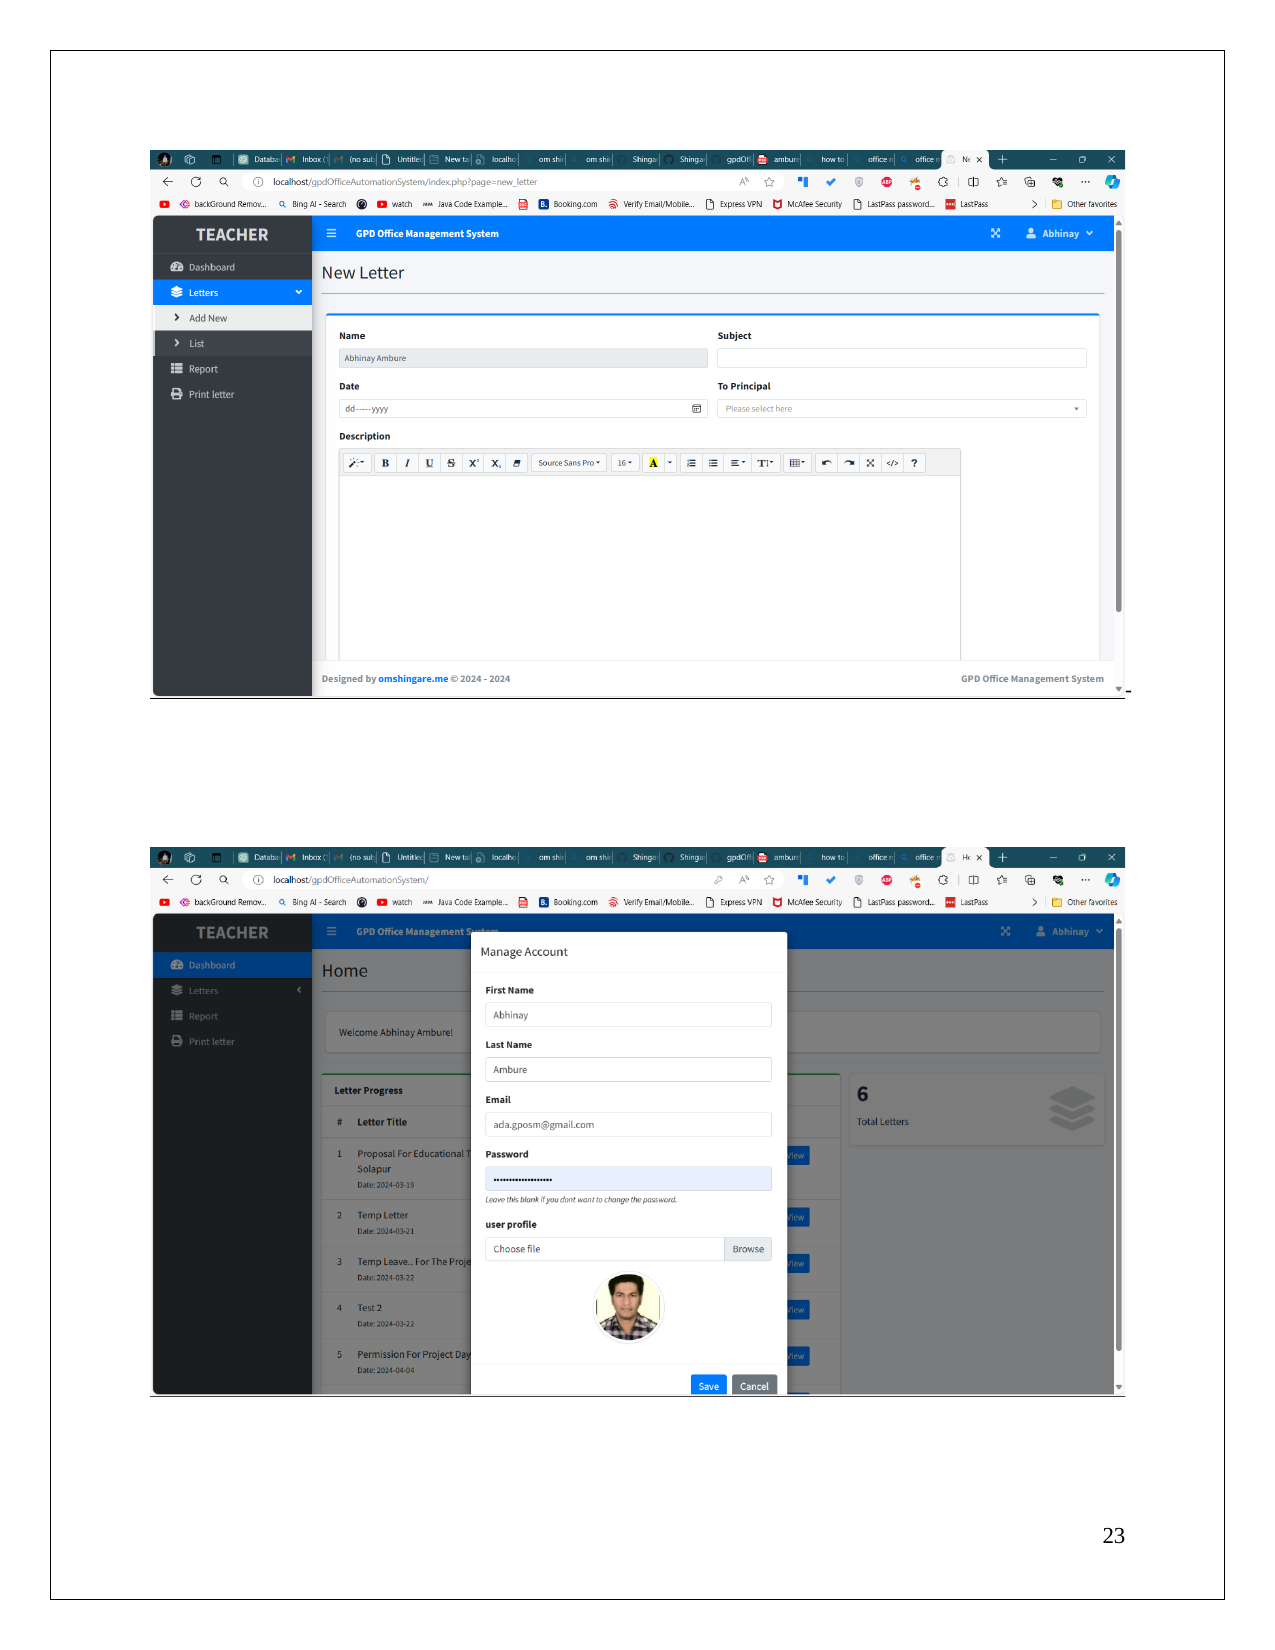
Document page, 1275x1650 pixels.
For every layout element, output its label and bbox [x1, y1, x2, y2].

picture [150, 847, 1125, 1397]
picture [150, 150, 1125, 699]
